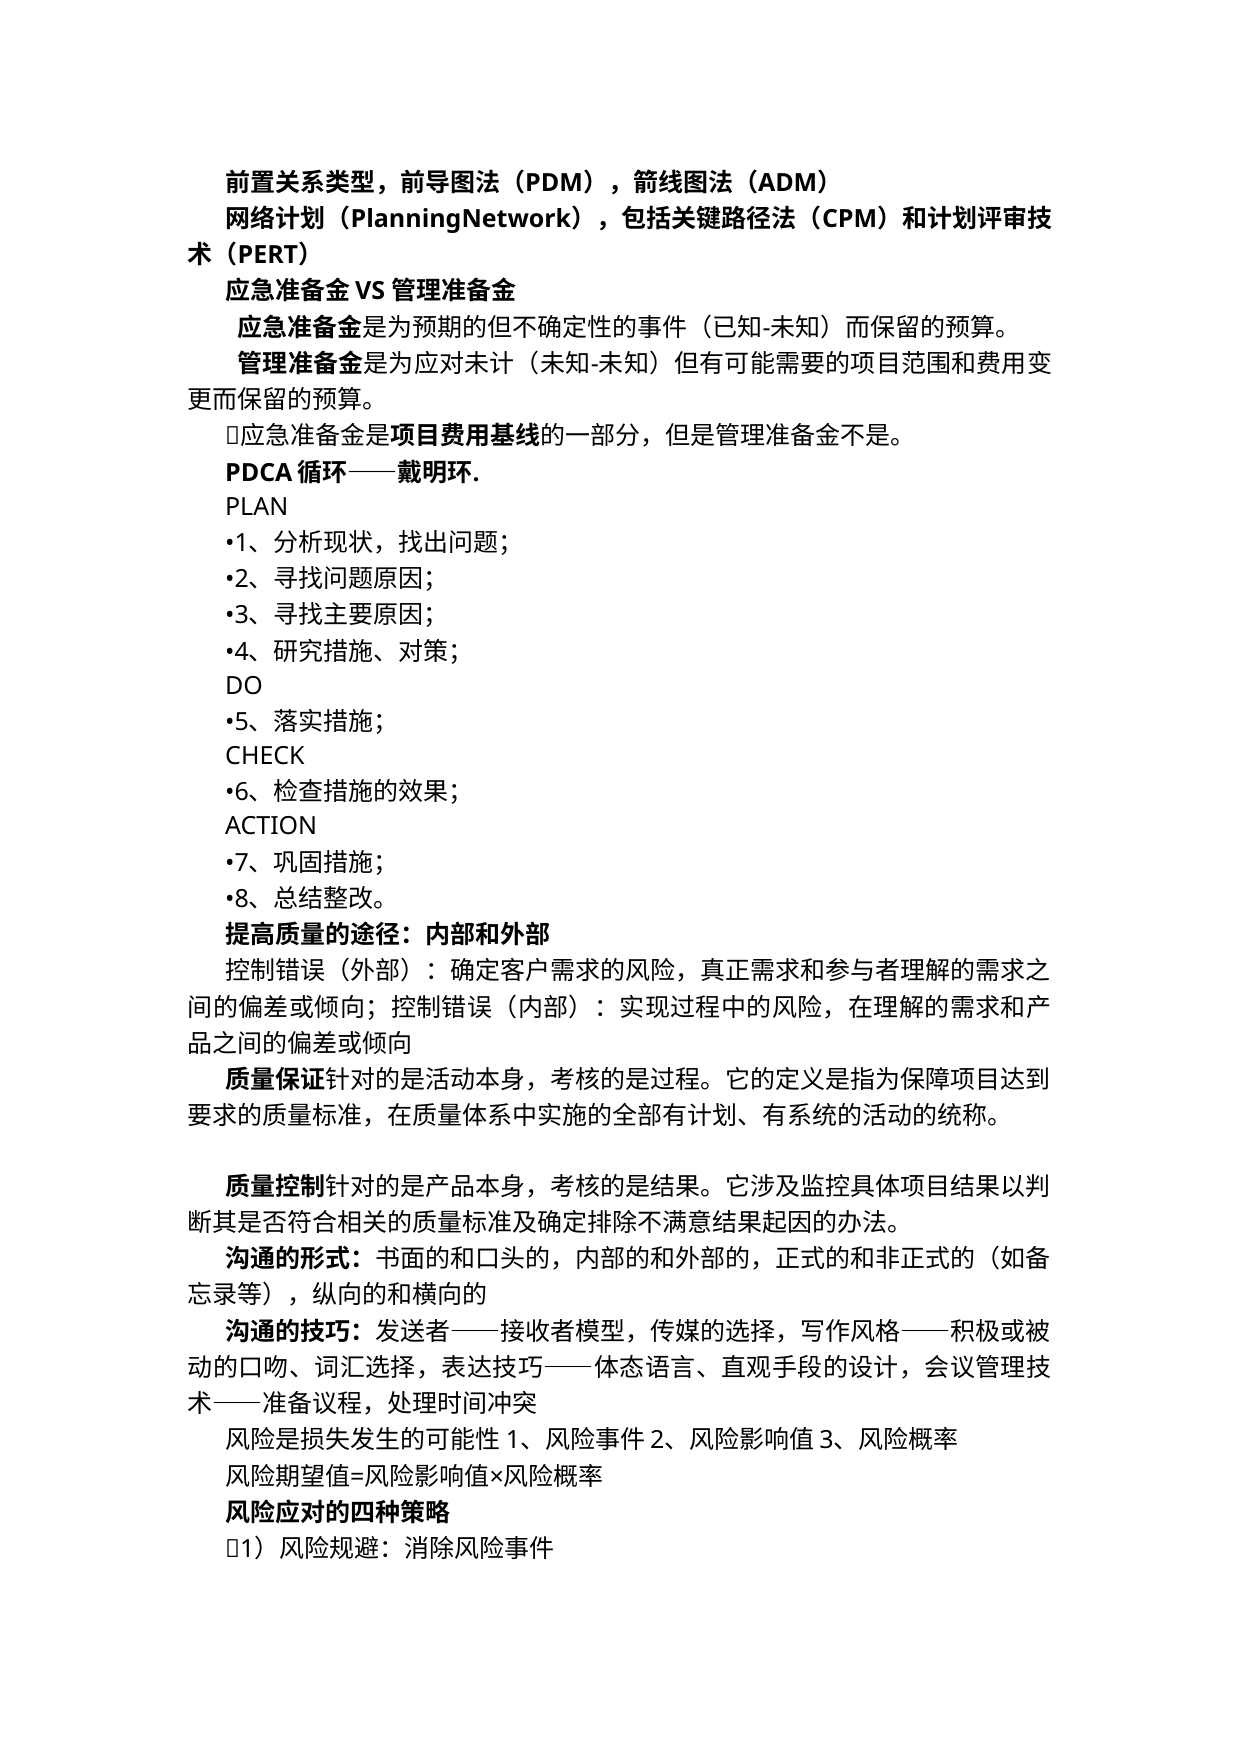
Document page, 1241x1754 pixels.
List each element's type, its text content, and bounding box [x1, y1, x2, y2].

text 风险是损失发生的可能性 1、风险事件2、风险影响值3、风险概率 [187, 1420, 1053, 1456]
text DO [187, 667, 1053, 701]
text •2、寻找问题原因； [187, 558, 1053, 595]
text 1）风险规避：消除风险事件 [187, 1528, 1053, 1565]
text 应急准备金是项目费用基线的一部分，但是管理准备金不是。 [187, 416, 1053, 452]
text 网络计划（PlanningNetwork），包括关键路径法（CPM）和计划评审技术（PERT） [187, 198, 1053, 271]
text •6、检查措施的效果； [187, 772, 1053, 808]
text •1、分析现状，找出问题； [187, 522, 1053, 558]
text 风险期望值=风险影响值×风险概率 [187, 1456, 1053, 1492]
text 提高质量的途径：内部和外部 [187, 914, 1053, 951]
text •8、总结整改。 [187, 878, 1053, 914]
text CHECK [187, 738, 1053, 772]
text 前置关系类型，前导图法（PDM），箭线图法（ADM） [187, 162, 1053, 198]
text 质量保证针对的是活动本身，考核的是过程。它的定义是指为保障项目达到要求的质量标准，在质量体系中实施的全部有计划、有系统的活动的统称。 [187, 1059, 1053, 1132]
text 控制错误（外部）：确定客户需求的风险，真正需求和参与者理解的需求之间的偏差或倾向；控制错误（内部）：实现过程中的风险，在理解的需求和产品之间的偏差或倾向 [187, 951, 1053, 1059]
text 沟通的形式：书面的和口头的，内部的和外部的，正式的和非正式的（如备忘录等），纵向的和横向的 [187, 1238, 1053, 1311]
text •7、巩固措施； [187, 842, 1053, 878]
text 沟通的技巧：发送者——接收者模型，传媒的选择，写作风格——积极或被动的口吻、词汇选择，表达技巧——体态语言、直观手段的设计，会议管理技术——准备议程，处理时间冲突 [187, 1311, 1053, 1420]
text 应急准备金VS 管理准备金 [187, 271, 1053, 307]
text •5、落实措施； [187, 701, 1053, 738]
text 风险应对的四种策略 [187, 1492, 1053, 1528]
text 质量控制针对的是产品本身，考核的是结果。它涉及监控具体项目结果以判断其是否符合相关的质量标准及确定排除不满意结果起因的办法。 [187, 1166, 1053, 1238]
text 应急准备金是为预期的但不确定性的事件（已知-未知）而保留的预算。 [187, 307, 1053, 343]
text •4、研究措施、对策； [187, 631, 1053, 667]
text ACTION [187, 808, 1053, 842]
text •3、寻找主要原因； [187, 595, 1053, 631]
text 管理准备金是为应对未计（未知-未知）但有可能需要的项目范围和费用变更而保留的预算。 [187, 343, 1053, 416]
text PLAN [187, 488, 1053, 522]
text PDCA循环——戴明环. [187, 452, 1053, 488]
